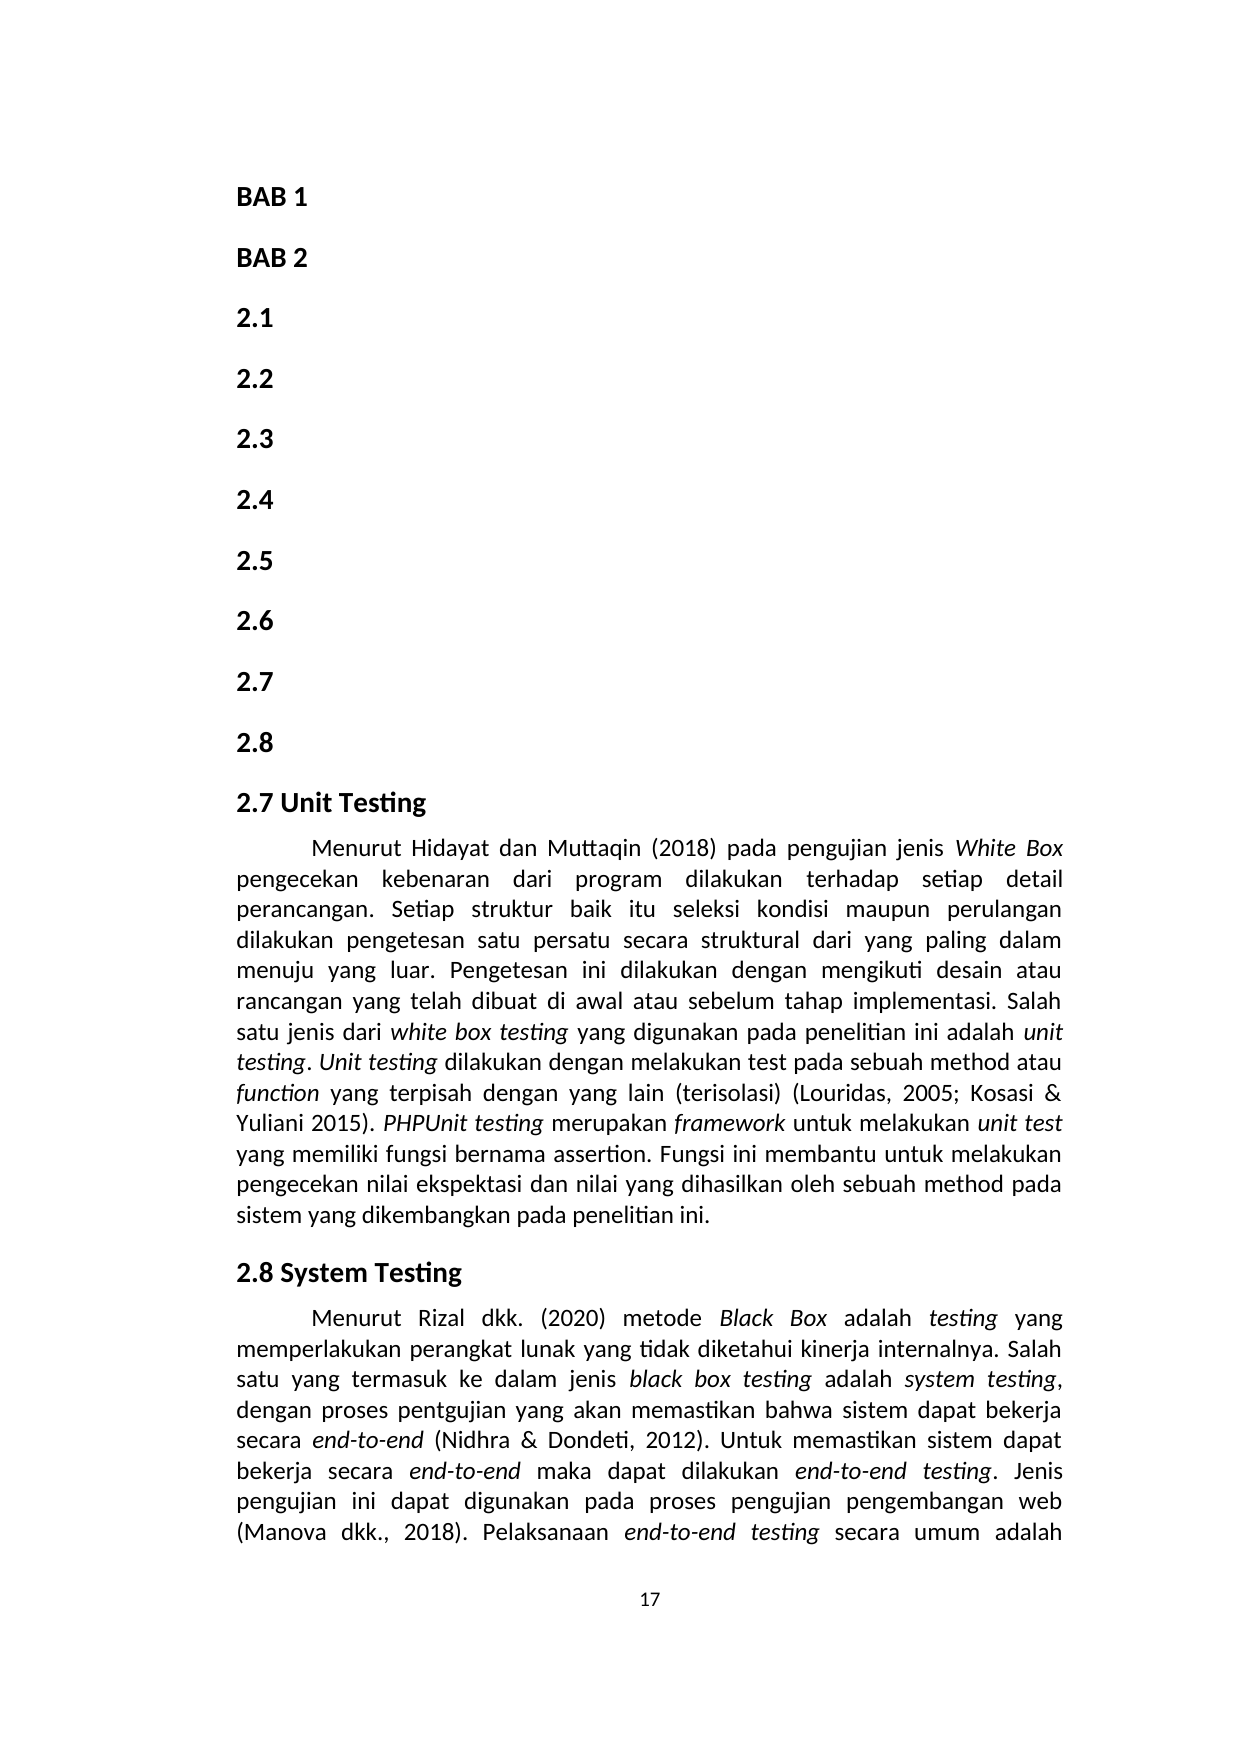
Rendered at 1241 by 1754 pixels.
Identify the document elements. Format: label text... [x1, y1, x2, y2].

text Menurut Hidayat dan Muttaqin (2018) pada pengujian jenis White Box pengecekan kebenaran dari program dilakukan terhadap setiap detail perancangan. Setiap struktur baik itu seleksi kondisi maupun perulangan dilakukan pengetesan satu persatu secara struktural dari yang paling dalam menuju yang luar. Pengetesan ini dilakukan dengan mengikuti desain atau rancangan yang telah dibuat di awal atau sebelum tahap implementasi. Salah satu jenis dari white box testing yang digunakan pada penelitian ini adalah unit testing. Unit testing dilakukan dengan melakukan test pada sebuah method atau function yang terpisah dengan yang lain (terisolasi) (Louridas, 2005; Kosasi & Yuliani 2015). PHPUnit testing merupakan framework untuk melakukan unit test yang memiliki fungsi bernama assertion. Fungsi ini membantu untuk melakukan pengecekan nilai ekspektasi dan nilai yang dihasilkan oleh sebuah method pada sistem yang dikembangkan pada penelitian ini. [236, 832, 1063, 1229]
subtitle Unit Testing [236, 784, 1063, 820]
subtitle System Testing [236, 1254, 1063, 1290]
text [236, 1302, 1063, 1547]
